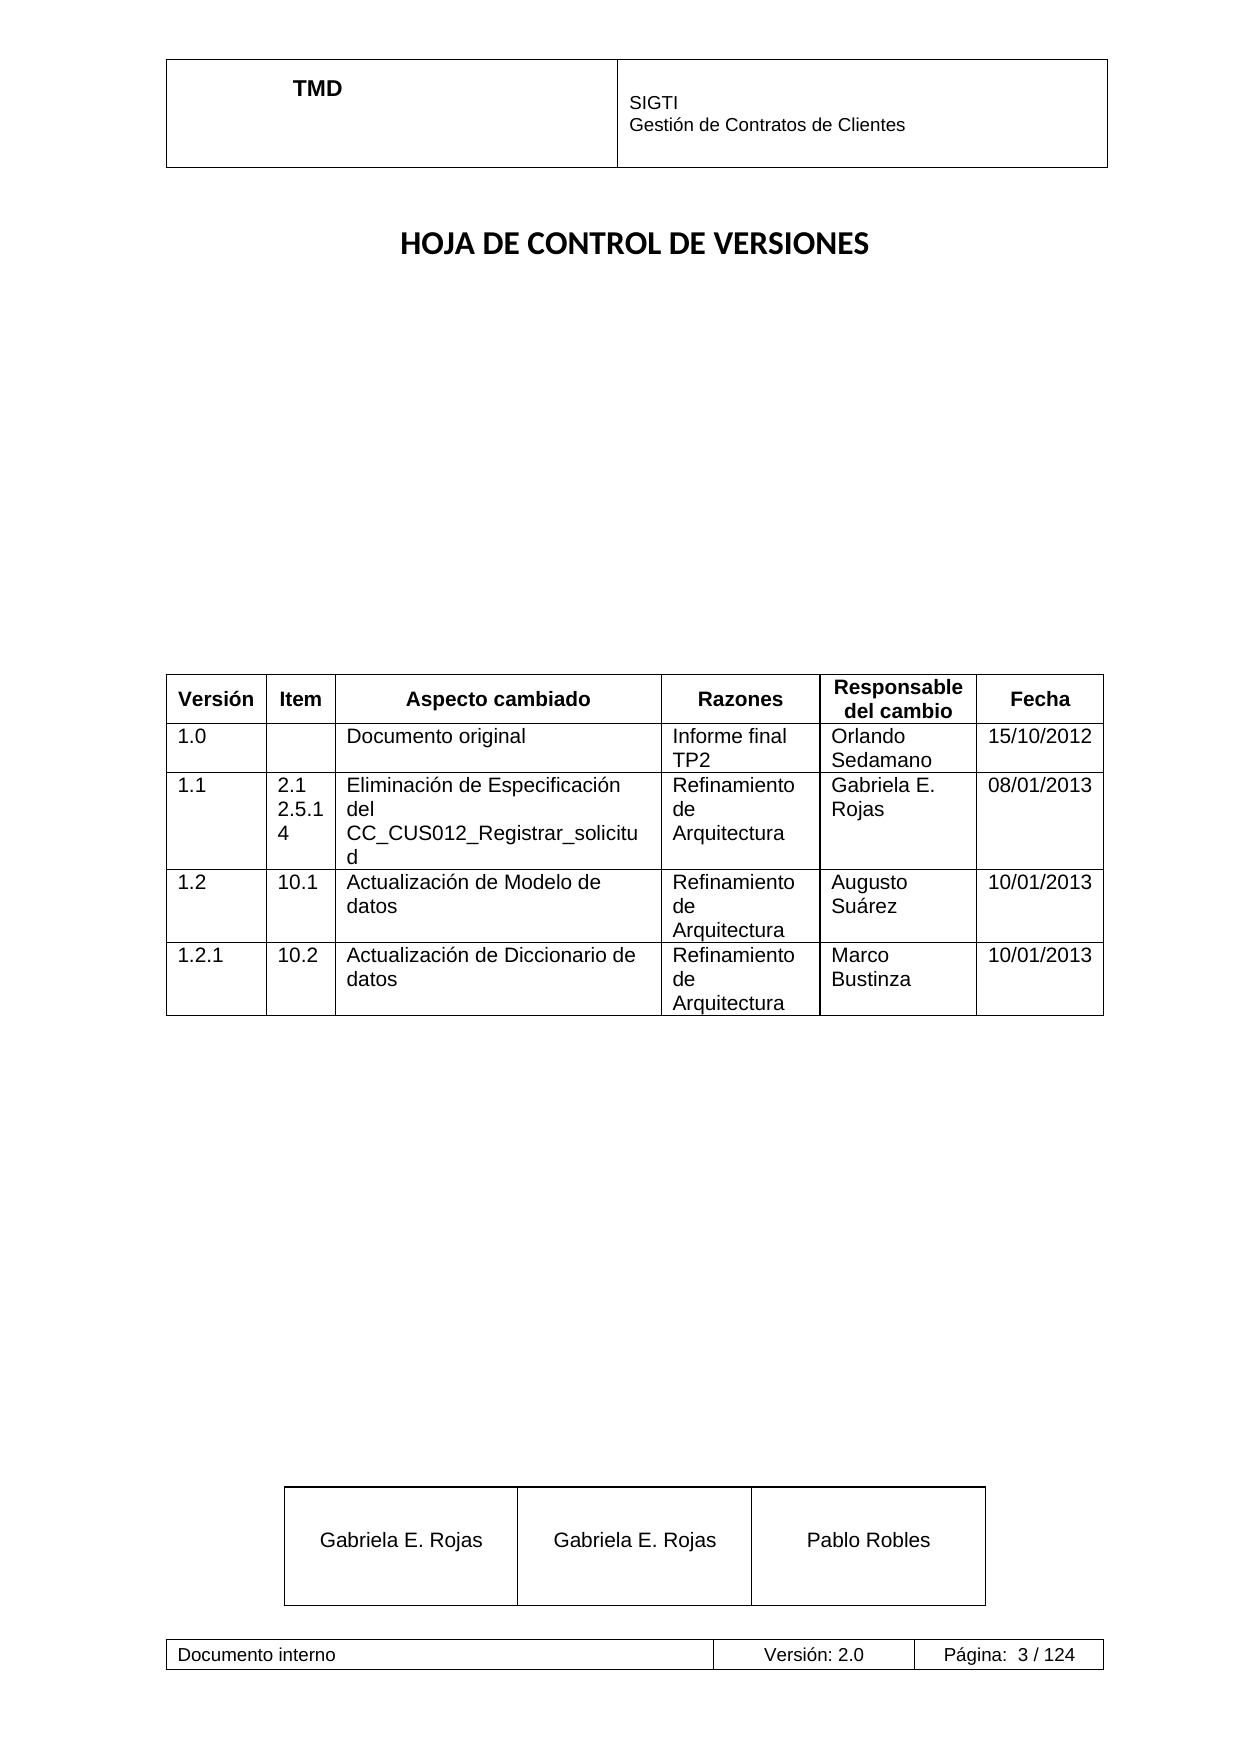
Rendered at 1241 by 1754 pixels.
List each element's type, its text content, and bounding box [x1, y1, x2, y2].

table_cell 15/10/2012 [977, 724, 1103, 772]
table_cell Augusto Suárez [821, 870, 976, 942]
table_header Gabriela E. Rojas [285, 1488, 517, 1604]
table_cell [267, 724, 335, 772]
table_header Gabriela E. Rojas [518, 1488, 751, 1604]
table_header Item [267, 675, 335, 723]
table_cell 1.0 [167, 724, 266, 772]
table_cell 10.2 [267, 943, 335, 1014]
table_cell 1.2.1 [167, 943, 266, 1014]
table_cell 10/01/2013 [977, 943, 1103, 1014]
table_cell Eliminación de Especificación del CC_CUS012_Registrar_solicitud [336, 773, 661, 869]
table_cell Gabriela E. Rojas [821, 773, 976, 869]
table_cell Refinamiento de Arquitectura [662, 773, 819, 869]
table_cell Actualización de Diccionario de datos [336, 943, 661, 1014]
table_header Fecha [977, 675, 1103, 723]
table_header Razones [662, 675, 819, 723]
table_header Aspecto cambiado [336, 675, 661, 723]
table_cell 08/01/2013 [977, 773, 1103, 869]
table_cell 2.1 2.5.1 4 [267, 773, 335, 869]
table_cell Documento original [336, 724, 661, 772]
table_header Pablo Robles [752, 1488, 985, 1604]
table_header Versión [167, 675, 266, 723]
table_cell Refinamiento de Arquitectura [662, 870, 819, 942]
table_cell Marco Bustinza [821, 943, 976, 1014]
table_cell Refinamiento de Arquitectura [662, 943, 819, 1014]
table_cell 10.1 [267, 870, 335, 942]
table_cell 1.1 [167, 773, 266, 869]
text HOJA DE CONTROL DE VERSIONES [177, 222, 1092, 262]
table_cell Actualización de Modelo de datos [336, 870, 661, 942]
table_cell Informe final TP2 [662, 724, 819, 772]
table_cell Orlando Sedamano [821, 724, 976, 772]
table_cell 1.2 [167, 870, 266, 942]
table_cell 10/01/2013 [977, 870, 1103, 942]
table_header Responsable del cambio [821, 675, 976, 723]
